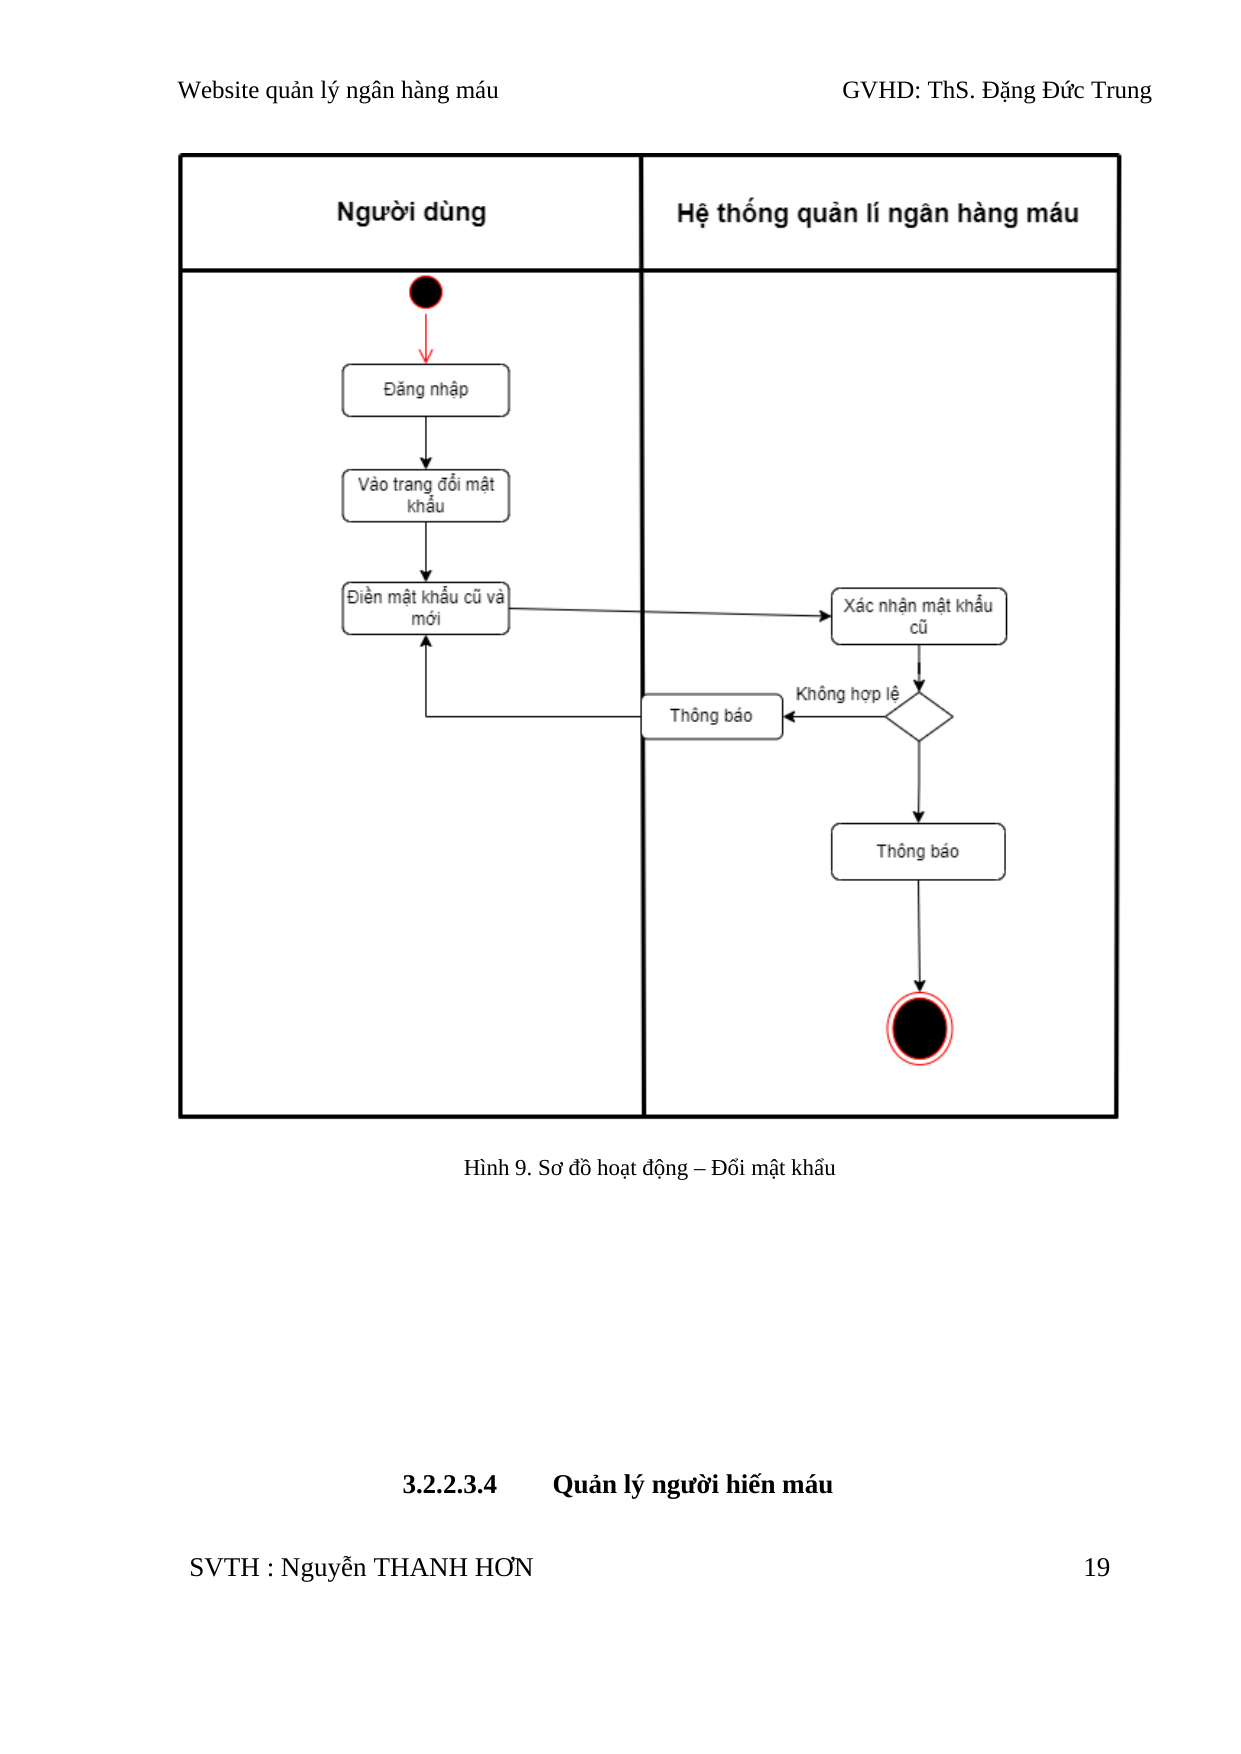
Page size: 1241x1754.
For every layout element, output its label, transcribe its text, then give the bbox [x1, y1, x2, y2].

picture [177, 153, 1123, 1122]
subtitle Quản lý người hiến máu [402, 1468, 1122, 1499]
